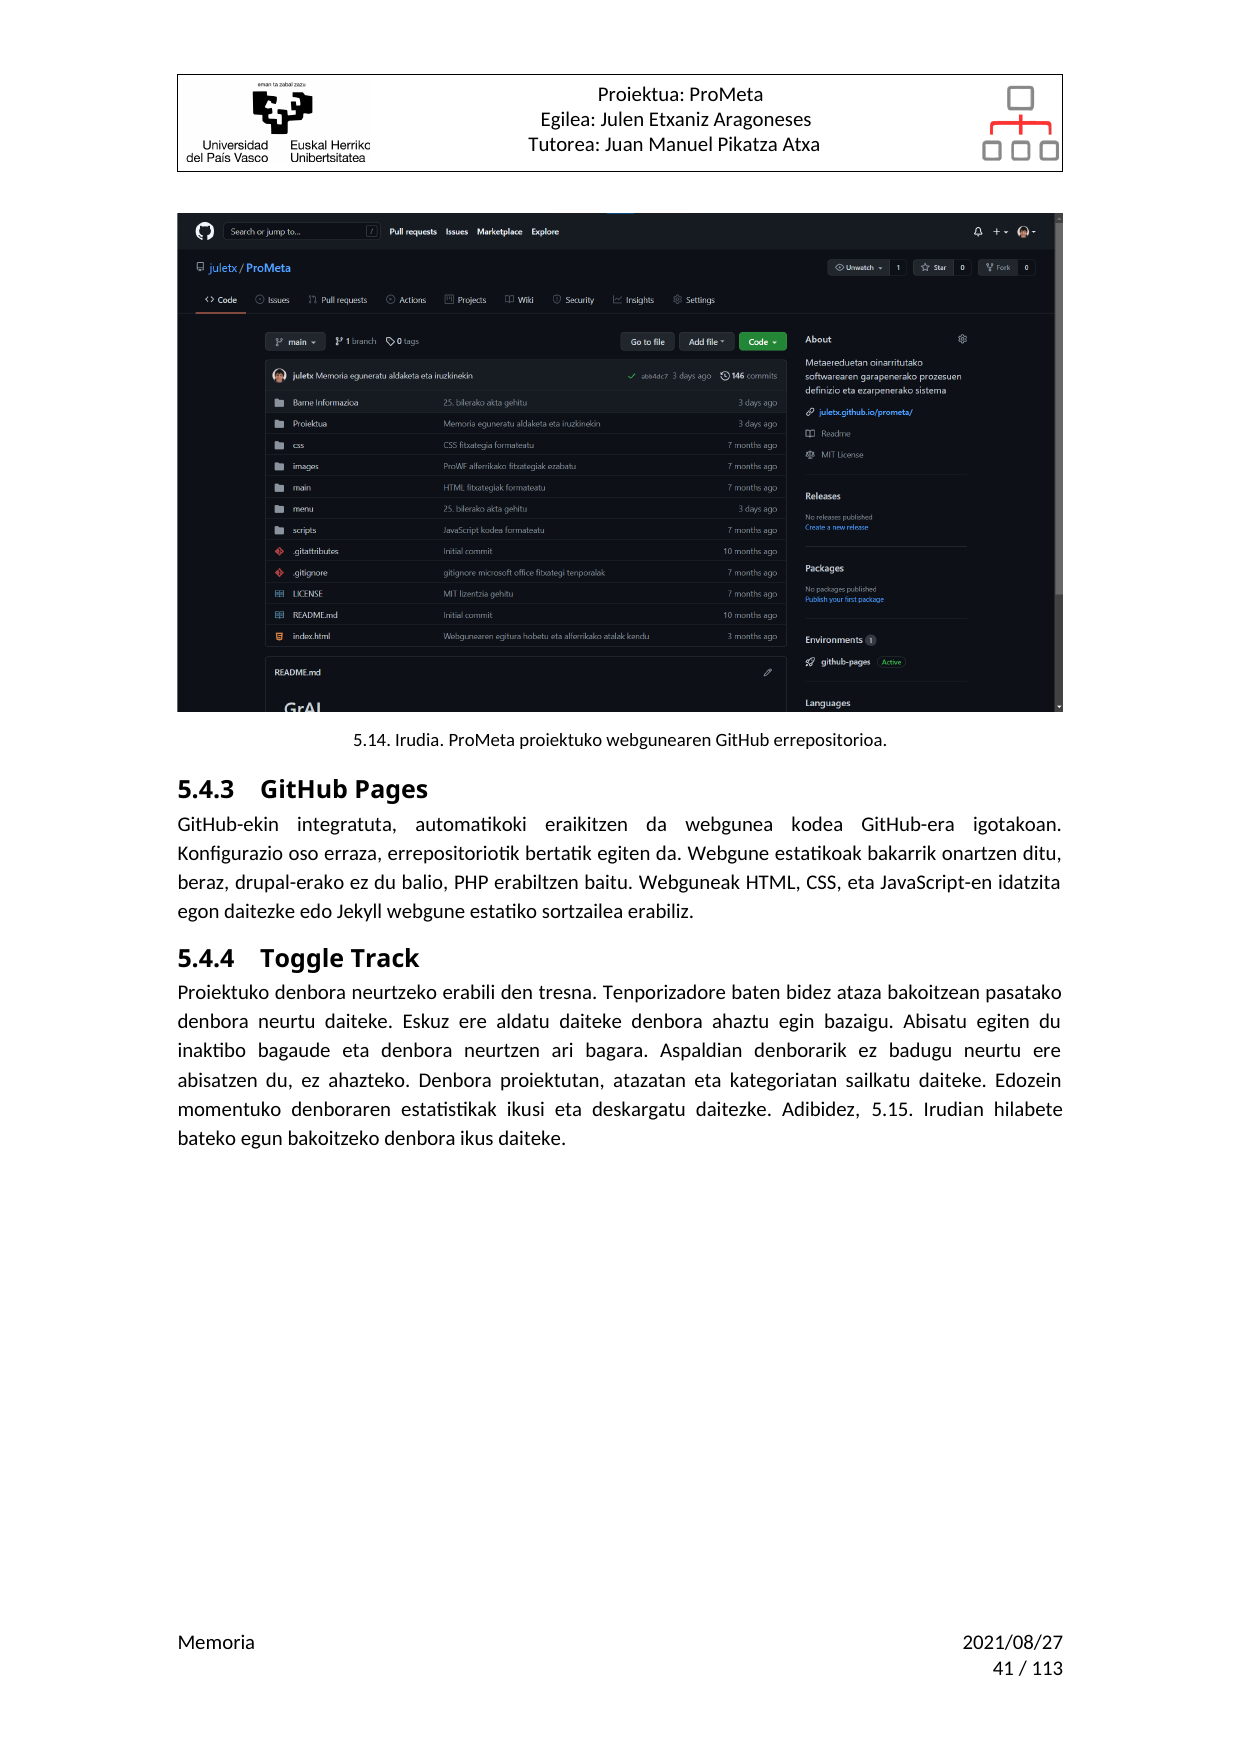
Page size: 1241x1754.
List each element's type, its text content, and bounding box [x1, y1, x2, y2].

picture [182, 81, 370, 162]
picture [978, 80, 1060, 162]
subtitle Toggle Track [177, 940, 1063, 974]
picture [177, 213, 1063, 712]
text GitHub-ekin integratuta, automatikoki eraikitzen da webgunea kodea GitHub-era igotakoan. Konfigurazio oso erraza, errepositoriotik bertatik egiten da. Webgune estatikoak bakarrik onartzen ditu, beraz, drupal-erako ez du balio, PHP erabiltzen baitu. Webguneak HTML, CSS, eta JavaScript-en idatzita egon daitezke edo Jekyll webgune estatiko sortzailea erabiliz. [177, 811, 1063, 924]
subtitle GitHub Pages [177, 772, 1063, 806]
